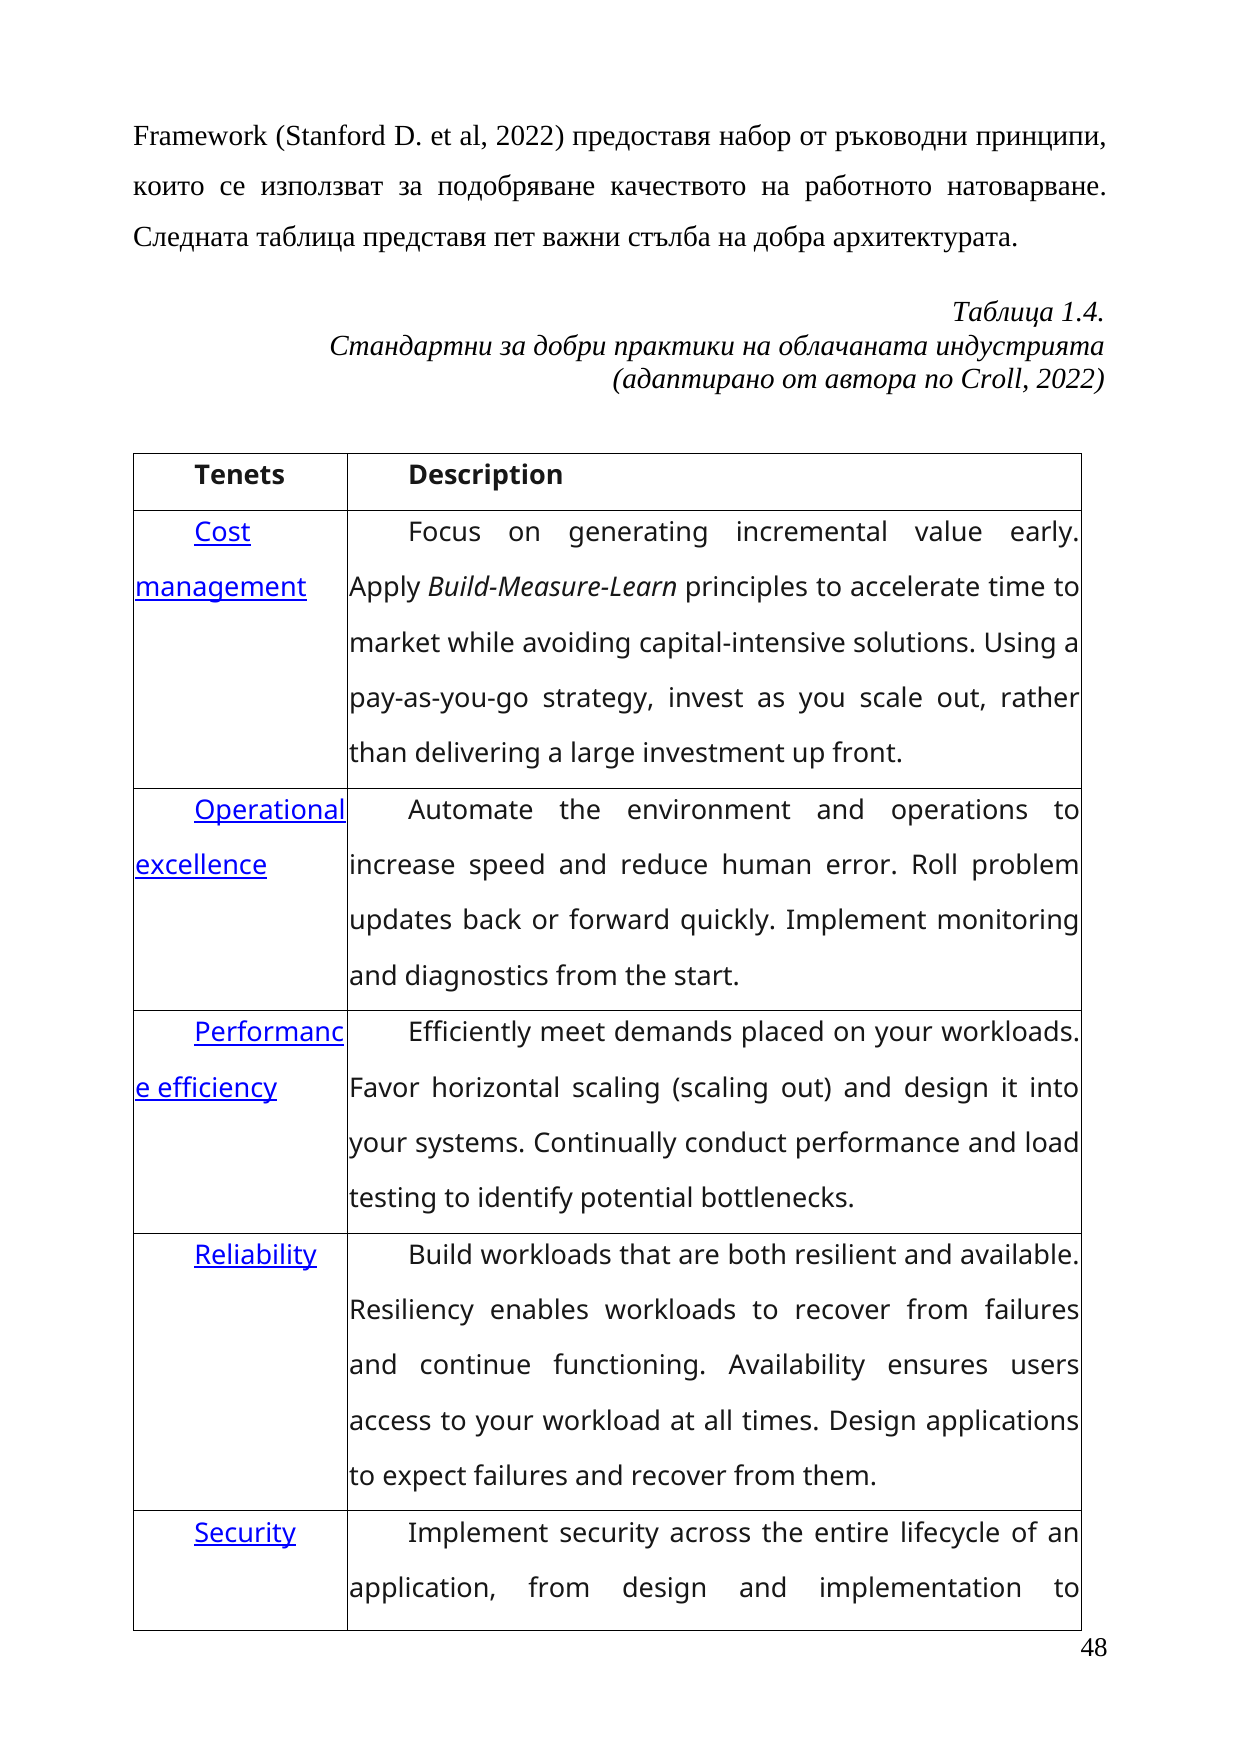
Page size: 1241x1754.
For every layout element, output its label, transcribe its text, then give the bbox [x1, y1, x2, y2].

table_cell Performance efficiency [134, 1011, 347, 1233]
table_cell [348, 1511, 1081, 1630]
table_cell Efficiently meet demands placed on your workloads. Favor horizontal scaling (scaling out) and design it into your systems. Continually conduct performance and load testing to identify potential bottlenecks. [348, 1011, 1081, 1233]
table_cell Reliability [134, 1234, 347, 1510]
table_cell Build workloads that are both resilient and available. Resiliency enables workloads to recover from failures and continue functioning. Availability ensures users access to your workload at all times. Design applications to expect failures and recover from them. [348, 1234, 1081, 1510]
table_cell Focus on generating incremental value early. Apply Build-Measure-Learn principles to accelerate time to market while avoiding capital-intensive solutions. Using a pay-as-you-go strategy, invest as you scale out, rather than delivering a large investment up front. [348, 511, 1081, 788]
table_cell Cost management [134, 511, 347, 788]
title Таблица 1.4. Стандартни за добри практики на облачаната индустрията (адаптирано от автора по Croll, 2022) [133, 294, 1107, 395]
table_cell Security [134, 1511, 347, 1630]
table_header Tenets [134, 454, 347, 510]
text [133, 118, 1107, 252]
table_header Description [348, 454, 1081, 510]
table_cell Automate the environment and operations to increase speed and reduce human error. Roll problem updates back or forward quickly. Implement monitoring and diagnostics from the start. [348, 789, 1081, 1010]
table_cell Operational excellence [134, 789, 347, 1010]
